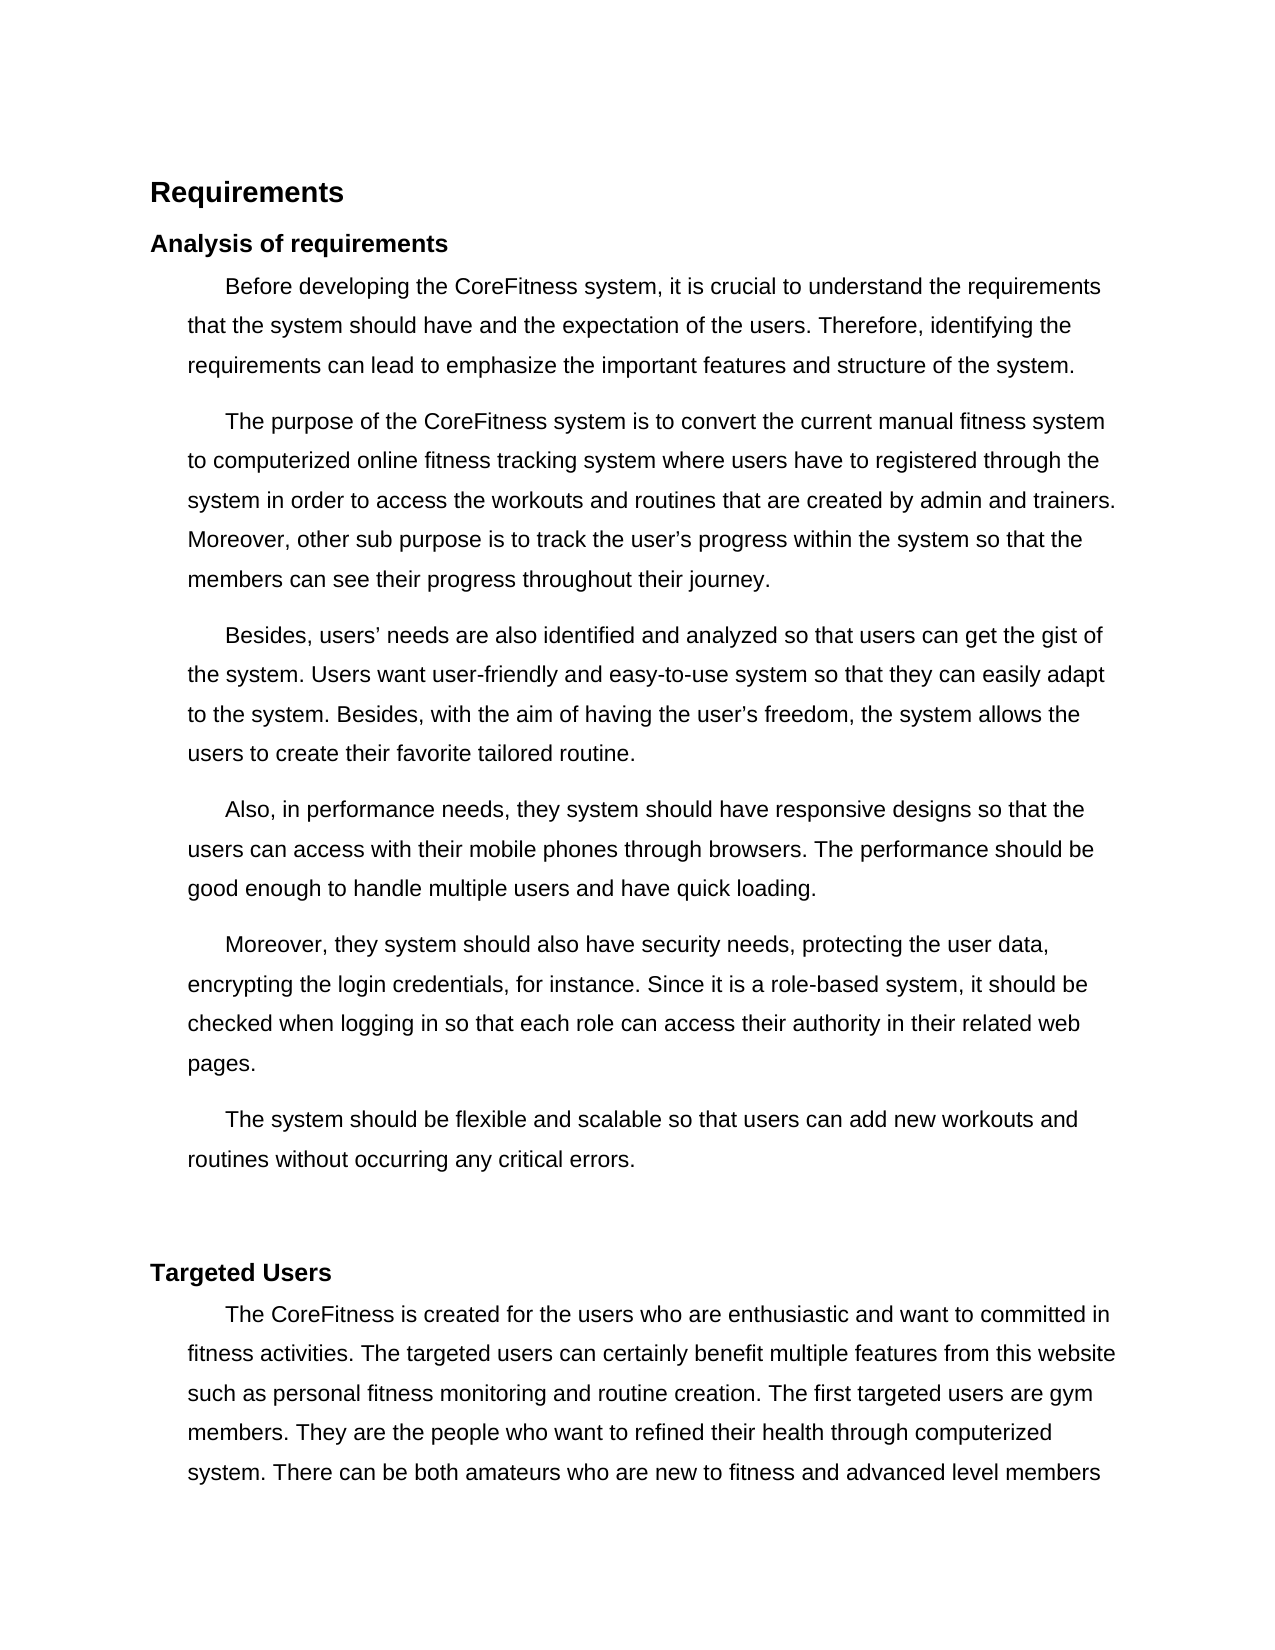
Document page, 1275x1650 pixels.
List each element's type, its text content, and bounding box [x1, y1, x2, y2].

subtitle Analysis of requirements [150, 229, 1125, 258]
text Besides, users’ needs are also identified and analyzed so that users can get the gist of the system. Users want user-friendly and easy-to-use system so that they can easily adapt to the system. Besides, with the aim of having the user’s freedom, the system allows the users to create their favorite tailored routine. [187, 622, 1125, 767]
text The purpose of the CoreFitness system is to convert the current manual fitness system to computerized online fitness tracking system where users have to registered through the system in order to access the workouts and routines that are created by admin and trainers. Moreover, other sub purpose is to track the user’s progress within the system so that the members can see their progress throughout their journey. [187, 408, 1125, 592]
text Moreover, they system should also have security needs, protecting the user data, encrypting the login credentials, for instance. Since it is a role-based system, it should be checked when logging in so that each role can access their authority in their related web pages. [187, 931, 1125, 1076]
subtitle Targeted Users [150, 1258, 1125, 1287]
subtitle Requirements [150, 175, 1125, 208]
text Before developing the CoreFitness system, it is crucial to understand the requirements that the system should have and the expectation of the users. Therefore, identifying the requirements can lead to emphasize the important features and structure of the system. [187, 273, 1125, 378]
text Also, in performance needs, they system should have responsive designs so that the users can access with their mobile phones through browsers. The performance should be good enough to handle multiple users and have quick loading. [187, 796, 1125, 902]
text The system should be flexible and scalable so that users can add new workouts and routines without occurring any critical errors. [187, 1106, 1125, 1172]
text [187, 1301, 1125, 1485]
